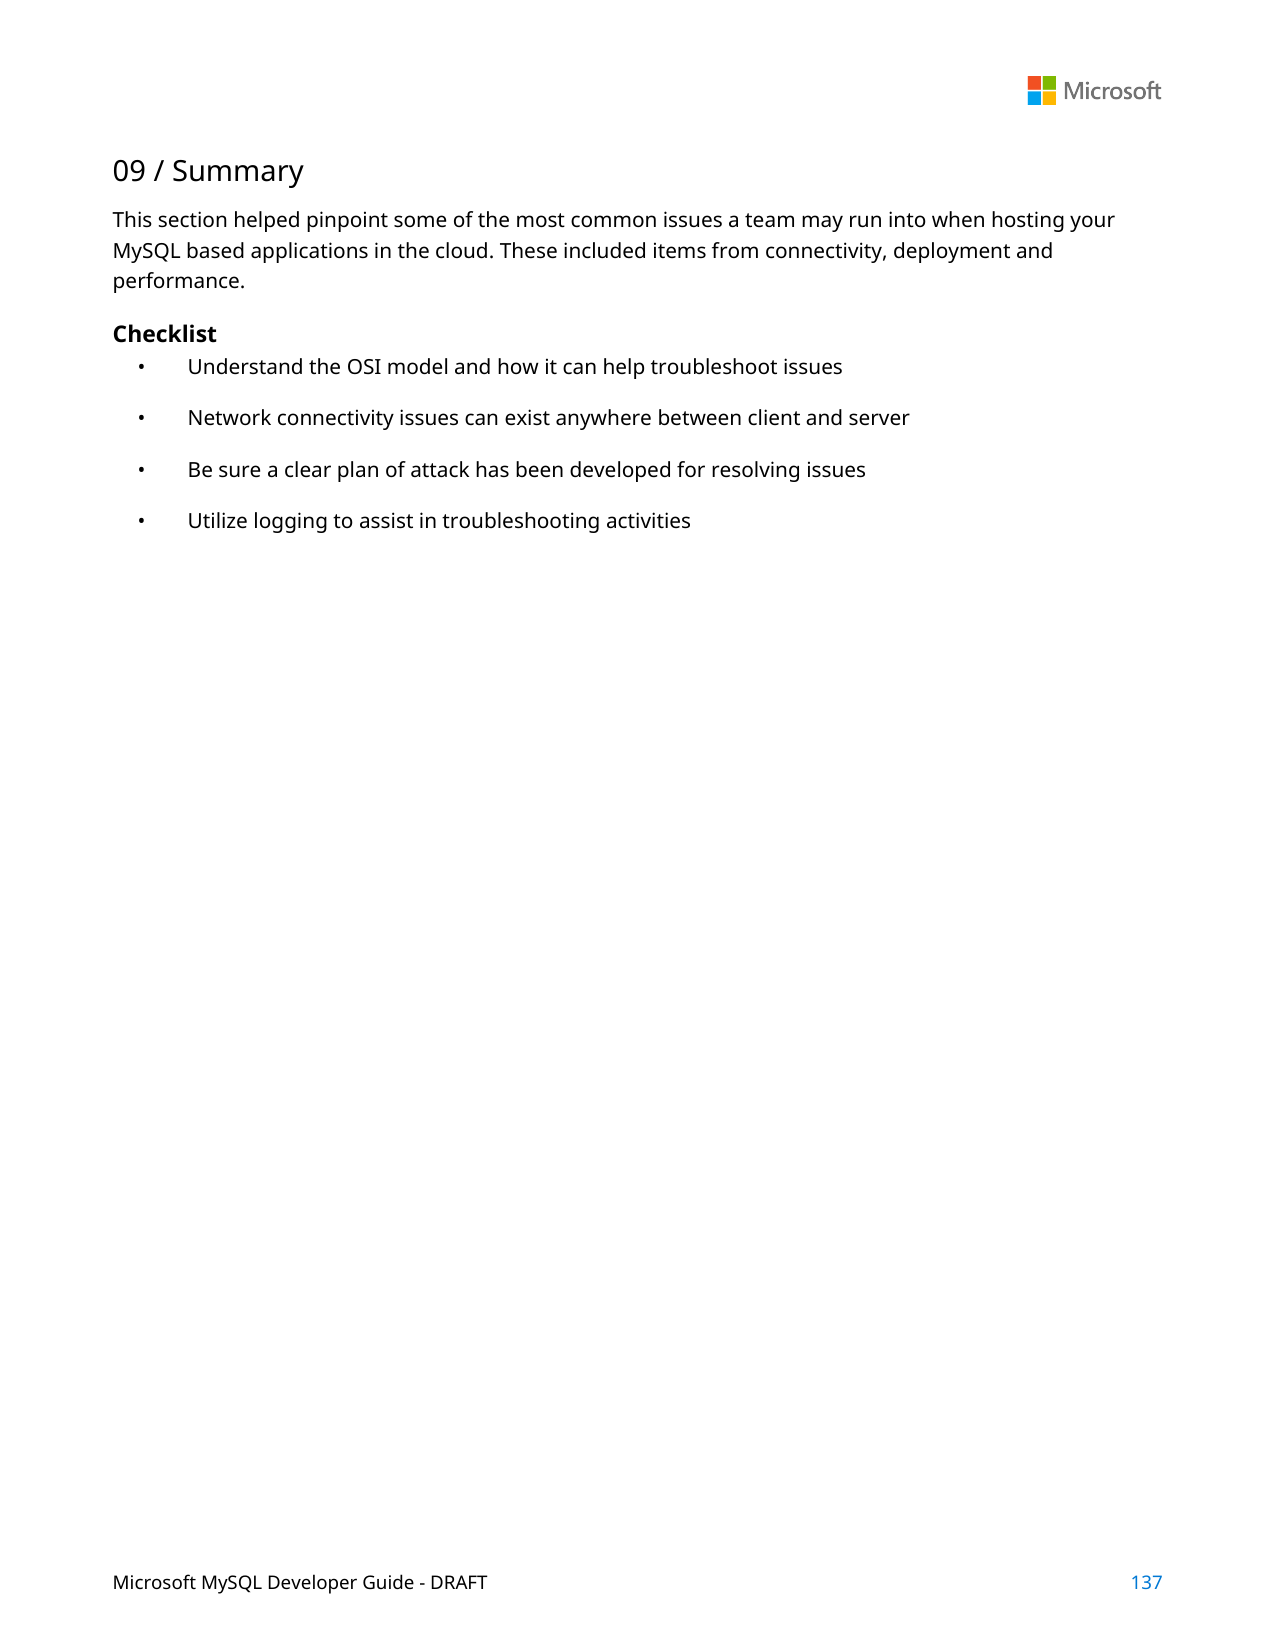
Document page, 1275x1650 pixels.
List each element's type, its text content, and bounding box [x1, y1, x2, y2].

subtitle 09 / Summary [112, 150, 1162, 190]
subtitle Checklist [112, 318, 1162, 349]
list Be sure a clear plan of attack has been developed for resolving issues [137, 455, 1162, 483]
text This section helped pinpoint some of the most common issues a team may run into when hosting your MySQL based applications in the cloud. These included items from connectivity, deployment and performance. [112, 205, 1162, 295]
list Network connectivity issues can exist anywhere between client and server [137, 403, 1162, 432]
picture [1026, 75, 1163, 107]
list Understand the OSI model and how it can help troubleshoot issues [137, 352, 1162, 380]
list Utilize logging to assist in troubleshooting activities [137, 506, 1162, 534]
